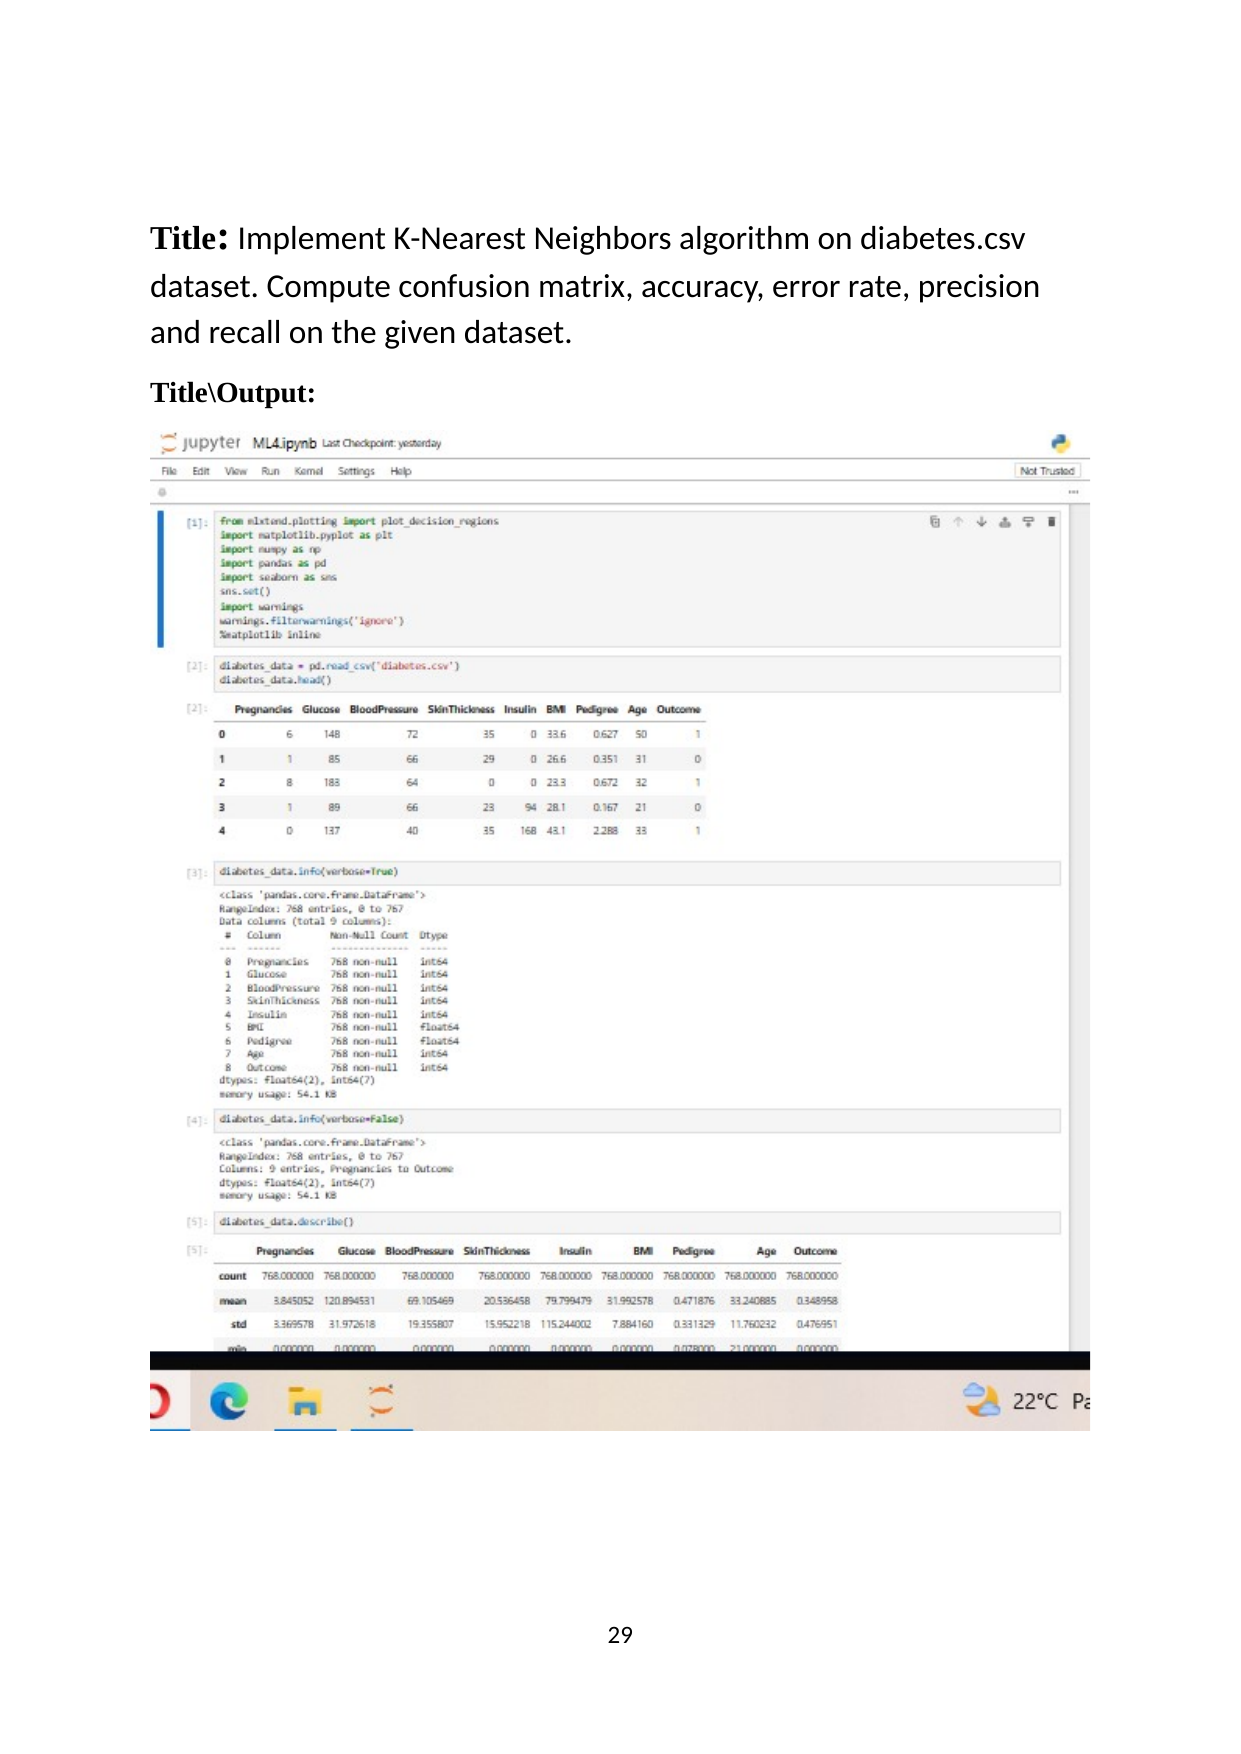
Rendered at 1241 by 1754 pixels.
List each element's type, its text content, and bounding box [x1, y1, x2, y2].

picture [150, 430, 1091, 1431]
text Title\Output: [150, 375, 1090, 408]
text Title: Implement K-Nearest Neighbors algorithm on diabetes.csv dataset. Compute confusion matrix, accuracy, error rate, precision and recall on the given dataset. [150, 211, 1090, 352]
